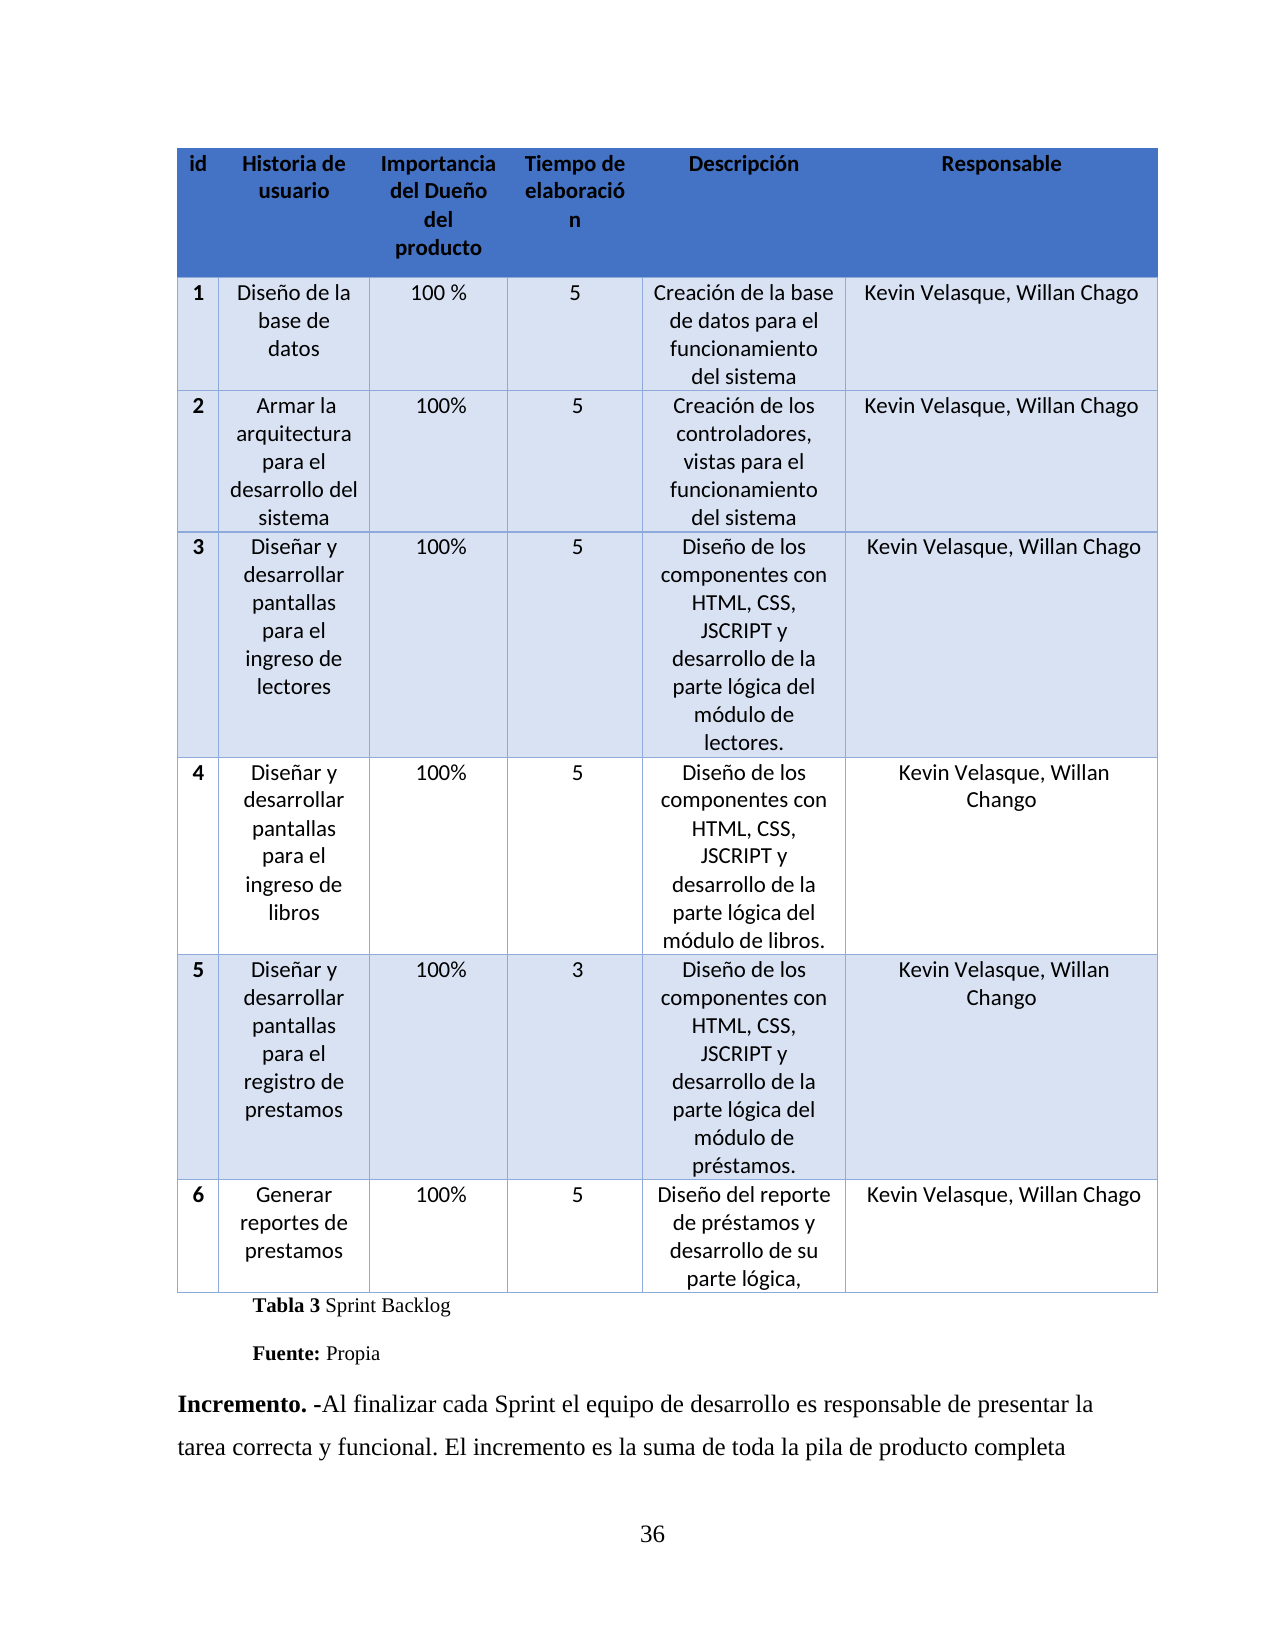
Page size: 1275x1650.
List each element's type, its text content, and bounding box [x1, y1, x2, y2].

table_cell Diseño de los componentes con HTML, CSS, JSCRIPT y desarrollo de la parte lógica del módulo de préstamos. [643, 955, 845, 1179]
table_cell Diseño de los componentes con HTML, CSS, JSCRIPT y desarrollo de la parte lógica del módulo de lectores. [643, 533, 845, 757]
table_cell 5 [508, 1180, 642, 1292]
table_cell Kevin Velasque, Willan Chago [846, 278, 1157, 390]
table_cell Kevin Velasque, Willan Chago [846, 1180, 1157, 1292]
table_cell Creación de los controladores, vistas para el funcionamiento del sistema [643, 391, 845, 531]
table_header Historia de usuario [219, 149, 369, 277]
table_cell 4 [178, 758, 218, 954]
table_cell 5 [508, 533, 642, 757]
text Fuente: Propia [252, 1341, 1098, 1365]
table_cell Diseñar y desarrollar pantallas para el ingreso de lectores [219, 533, 369, 757]
table_header id [178, 149, 218, 277]
table_header Importancia del Dueño del producto [370, 149, 507, 277]
table_cell Kevin Velasque, Willan Chago [846, 391, 1157, 531]
table_cell 3 [178, 533, 218, 757]
table_cell 100% [370, 533, 507, 757]
table_cell 100% [370, 391, 507, 531]
table_cell Kevin Velasque, Willan Chago [846, 533, 1157, 757]
table_cell Diseño del reporte de préstamos y desarrollo de su parte lógica, [643, 1180, 845, 1292]
table_cell 5 [508, 391, 642, 531]
table_cell Diseño de los componentes con HTML, CSS, JSCRIPT y desarrollo de la parte lógica del módulo de libros. [643, 758, 845, 954]
table_cell Diseño de la base de datos [219, 278, 369, 390]
table_header Responsable [846, 149, 1157, 277]
table_cell 100% [370, 758, 507, 954]
table_cell 1 [178, 278, 218, 390]
table_cell 5 [508, 278, 642, 390]
table_cell Diseñar y desarrollar pantallas para el registro de prestamos [219, 955, 369, 1179]
table_cell Kevin Velasque, Willan Chango [846, 758, 1157, 954]
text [177, 1389, 1098, 1461]
table_cell 3 [508, 955, 642, 1179]
table_header Tiempo de elaboración [508, 149, 642, 277]
table_cell Armar la arquitectura para el desarrollo del sistema [219, 391, 369, 531]
table_cell Creación de la base de datos para el funcionamiento del sistema [643, 278, 845, 390]
table_cell Generar reportes de prestamos [219, 1180, 369, 1292]
table_cell 6 [178, 1180, 218, 1292]
table_header Descripción [643, 149, 845, 277]
table_cell Diseñar y desarrollar pantallas para el ingreso de libros [219, 758, 369, 954]
table_cell 100% [370, 955, 507, 1179]
table_cell 100% [370, 1180, 507, 1292]
text Tabla 3 Sprint Backlog [252, 1293, 1098, 1317]
table_cell 5 [178, 955, 218, 1179]
table_cell 100 % [370, 278, 507, 390]
table_cell Kevin Velasque, Willan Chango [846, 955, 1157, 1179]
table_cell 2 [178, 391, 218, 531]
table_cell 5 [508, 758, 642, 954]
